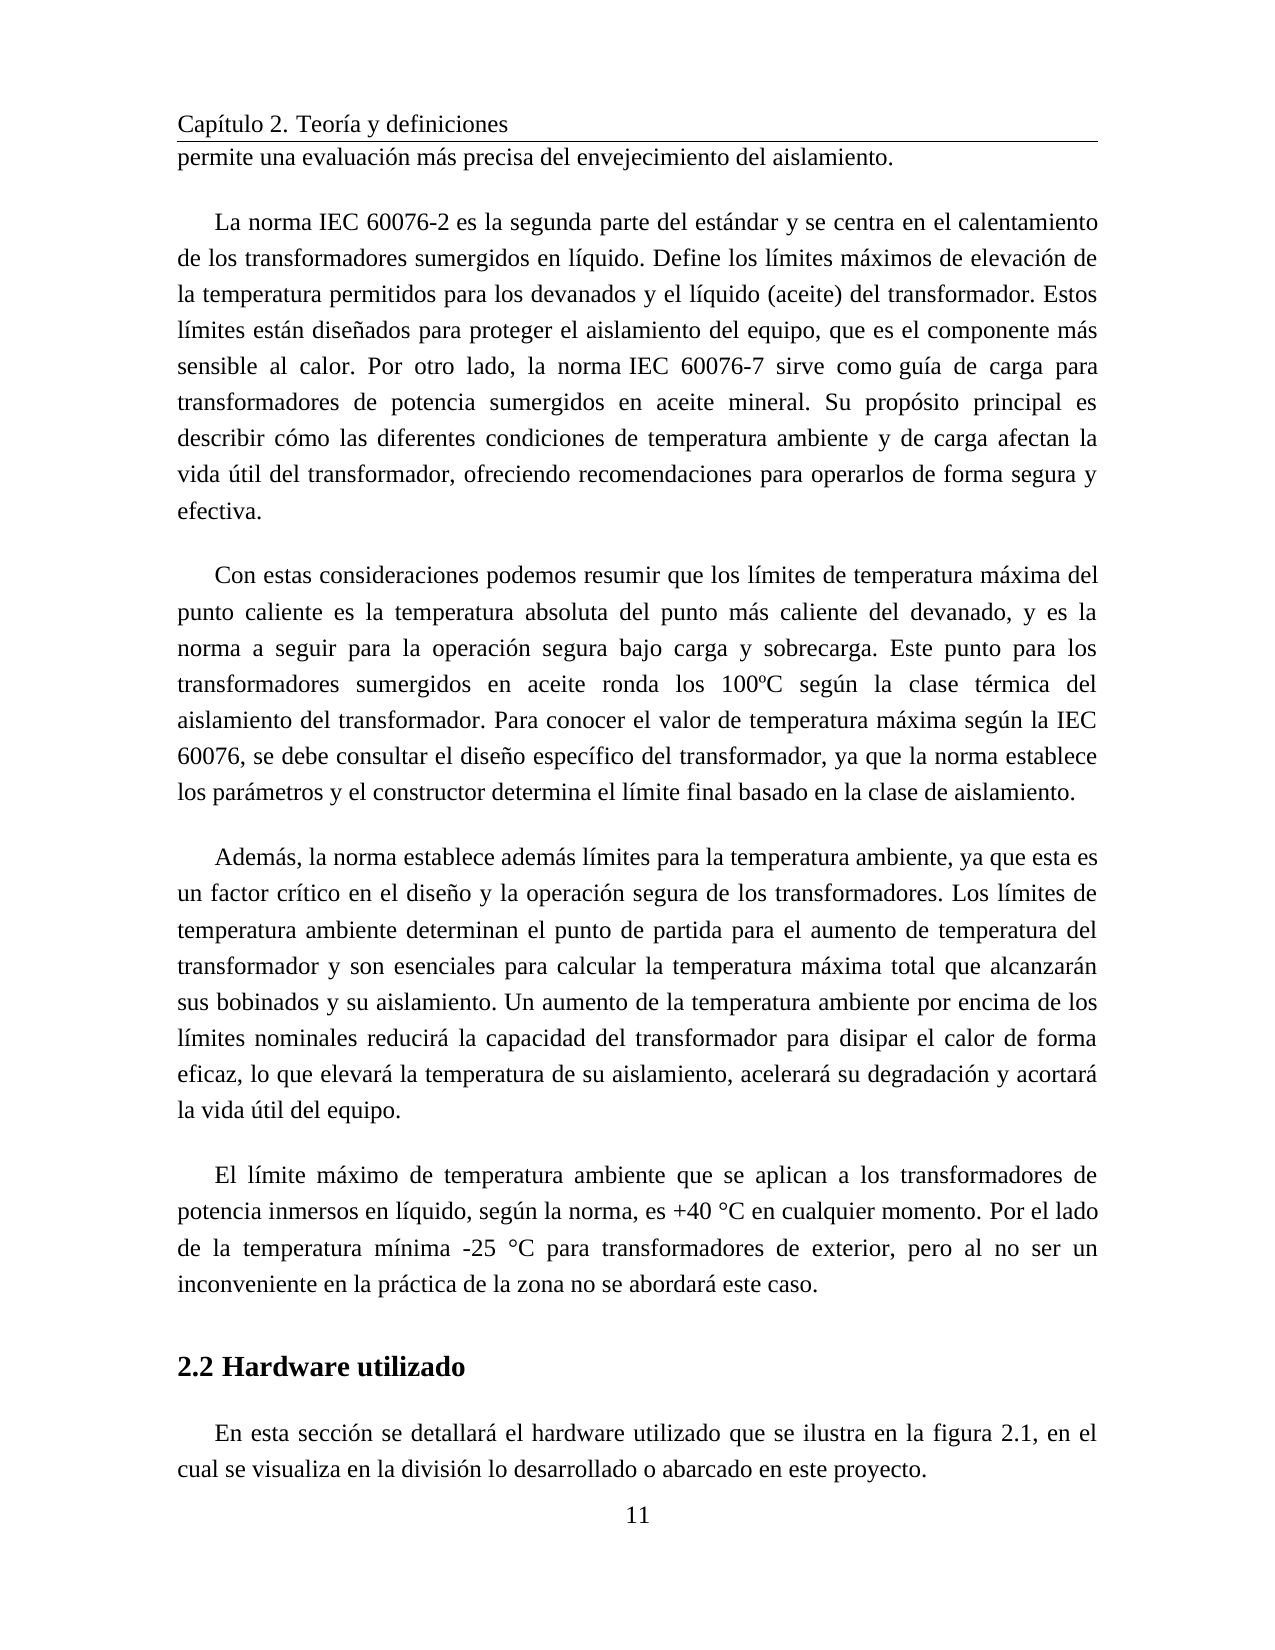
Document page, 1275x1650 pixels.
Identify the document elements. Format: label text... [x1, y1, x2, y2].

text Además, la norma establece además límites para la temperatura ambiente, ya que esta es un factor crítico en el diseño y la operación segura de los transformadores. Los límites de temperatura ambiente determinan el punto de partida para el aumento de temperatura del transformador y son esenciales para calcular la temperatura máxima total que alcanzarán sus bobinados y su aislamiento. Un aumento de la temperatura ambiente por encima de los límites nominales reducirá la capacidad del transformador para disipar el calor de forma eficaz, lo que elevará la temperatura de su aislamiento, acelerará su degradación y acortará la vida útil del equipo. [177, 842, 1098, 1124]
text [177, 142, 1098, 170]
text En esta sección se detallará el hardware utilizado que se ilustra en la figura 2.1, en el cual se visualiza en la división lo desarrollado o abarcado en este proyecto. [177, 1418, 1098, 1482]
text La norma IEC 60076-2 es la segunda parte del estándar y se centra en el calentamiento de los transformadores sumergidos en líquido. Define los límites máximos de elevación de la temperatura permitidos para los devanados y el líquido (aceite) del transformador. Estos límites están diseñados para proteger el aislamiento del equipo, que es el componente más sensible al calor. Por otro lado, la norma IEC 60076-7 sirve como guía de carga para transformadores de potencia sumergidos en aceite mineral. Su propósito principal es describir cómo las diferentes condiciones de temperatura ambiente y de carga afectan la vida útil del transformador, ofreciendo recomendaciones para operarlos de forma segura y efectiva. [177, 207, 1098, 524]
text Con estas consideraciones podemos resumir que los límites de temperatura máxima del punto caliente es la temperatura absoluta del punto más caliente del devanado, y es la norma a seguir para la operación segura bajo carga y sobrecarga. Este punto para los transformadores sumergidos en aceite ronda los 100ºC según la clase térmica del aislamiento del transformador. Para conocer el valor de temperatura máxima según la IEC 60076, se debe consultar el diseño específico del transformador, ya que la norma establece los parámetros y el constructor determina el límite final basado en la clase de aislamiento. [177, 561, 1098, 806]
subtitle Hardware utilizado [177, 1349, 1200, 1383]
text El límite máximo de temperatura ambiente que se aplican a los transformadores de potencia inmersos en líquido, según la norma, es +40 °C en cualquier momento. Por el lado de la temperatura mínima -25 °C para transformadores de exterior, pero al no ser un inconveniente en la práctica de la zona no se abordará este caso. [177, 1160, 1098, 1297]
